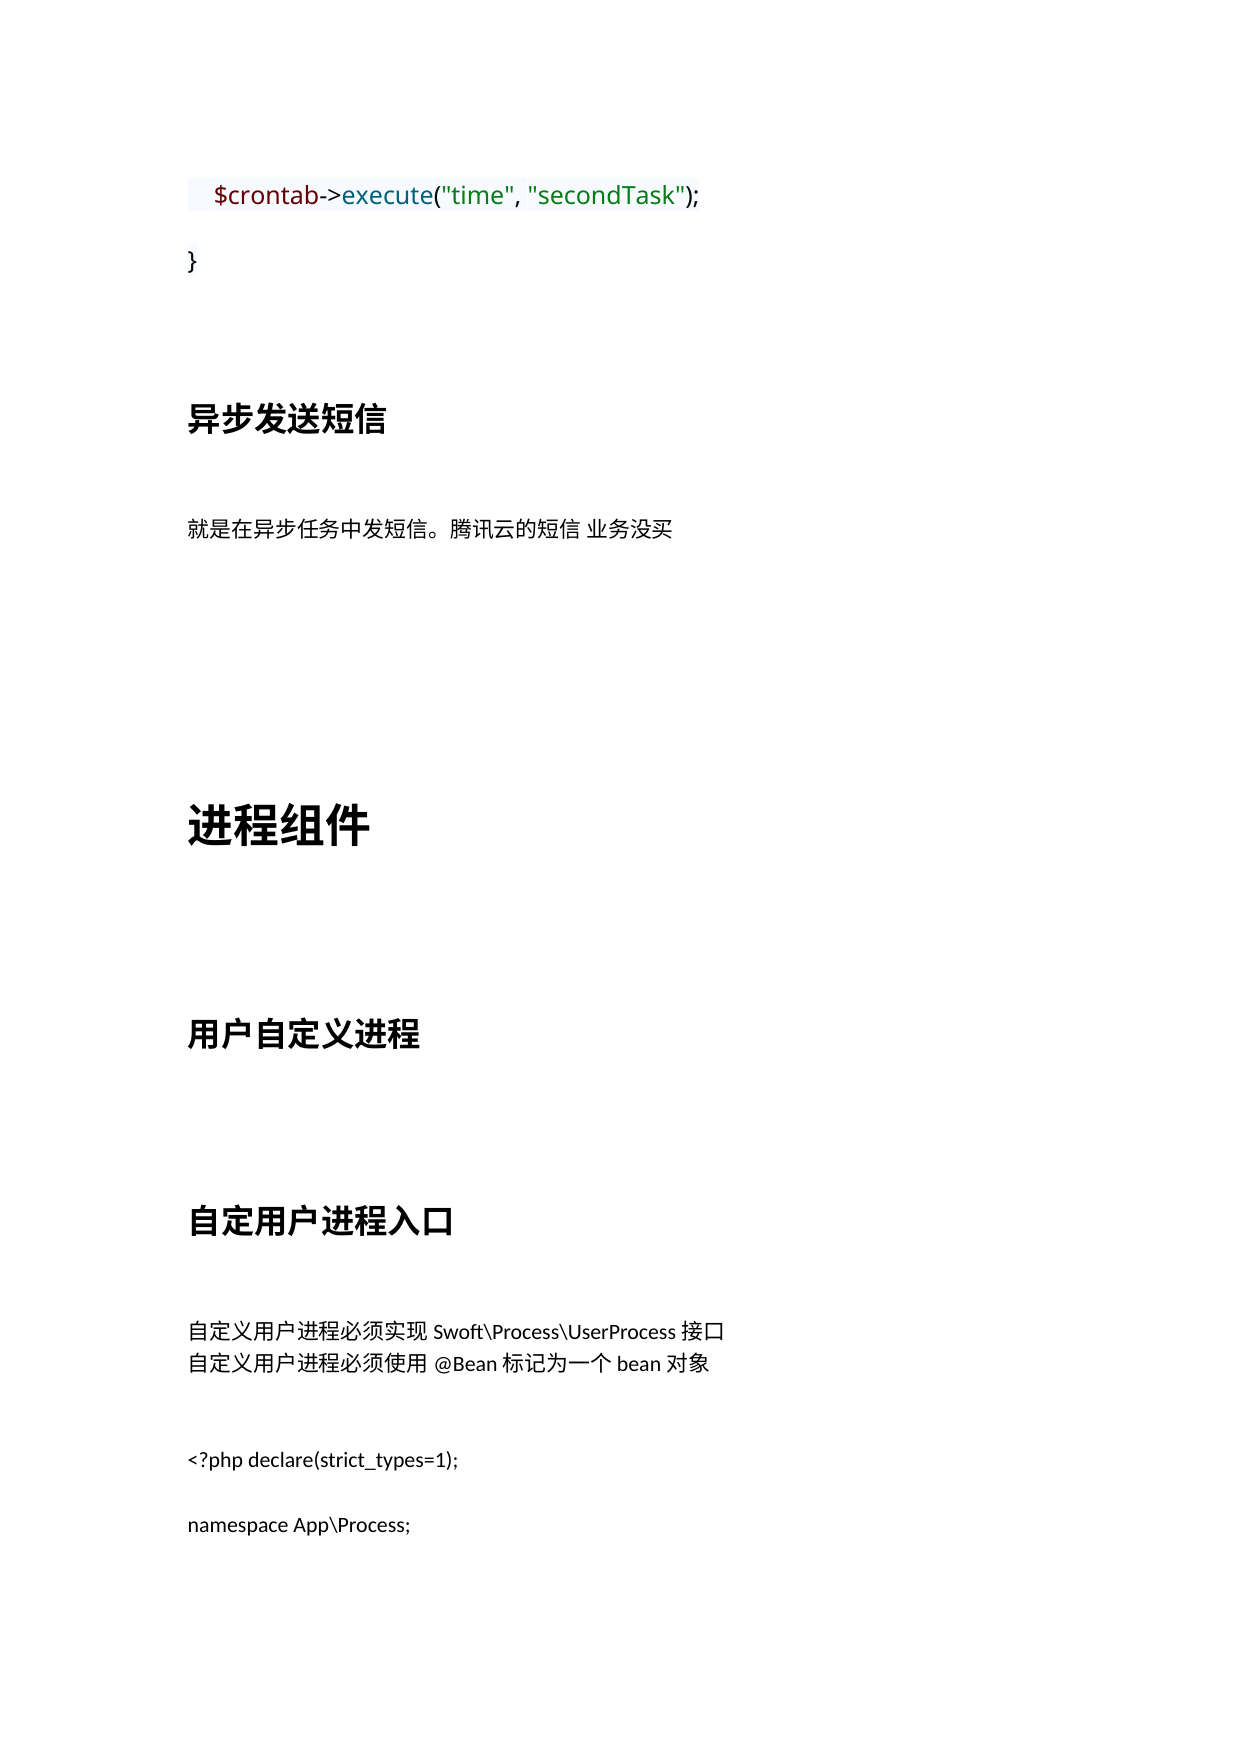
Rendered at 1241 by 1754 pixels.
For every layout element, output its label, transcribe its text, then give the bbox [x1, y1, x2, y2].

subtitle 异步发送短信 [187, 384, 1053, 449]
text 自定义用户进程必须使用 @Bean 标记为一个 bean 对象 [187, 1346, 1053, 1378]
text 就是在异步任务中发短信。腾讯云的短信 业务没买 [187, 511, 1053, 544]
subtitle 自定用户进程入口 [187, 1186, 1053, 1251]
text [187, 162, 1053, 292]
text <?php declare(strict_types=1); [187, 1443, 1053, 1476]
subtitle 进程组件 [187, 774, 1053, 872]
text 自定义用户进程必须实现 Swoft\Process\UserProcess 接口 [187, 1313, 1053, 1346]
subtitle 用户自定义进程 [187, 999, 1053, 1064]
text namespace App\Process; [187, 1508, 1053, 1541]
